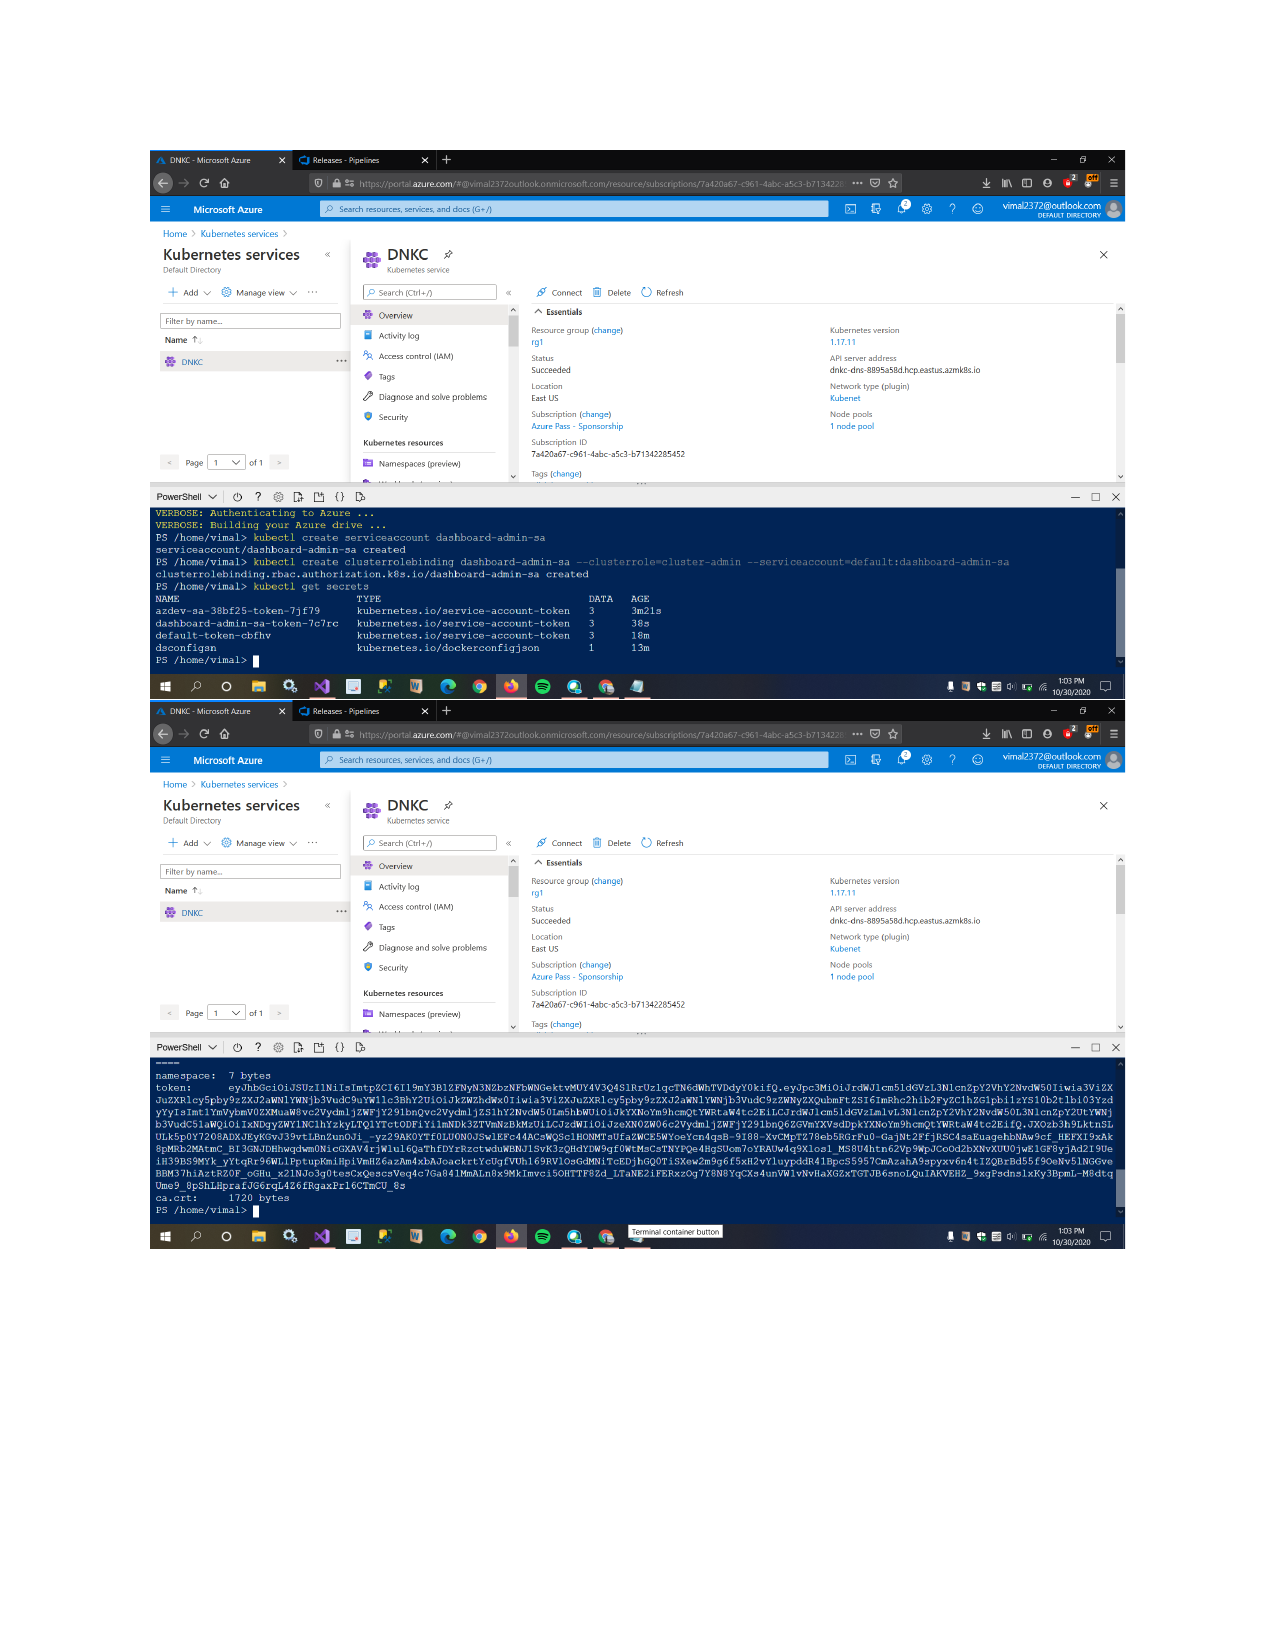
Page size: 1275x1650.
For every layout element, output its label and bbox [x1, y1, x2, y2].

picture [150, 150, 1125, 699]
picture [150, 700, 1125, 1249]
